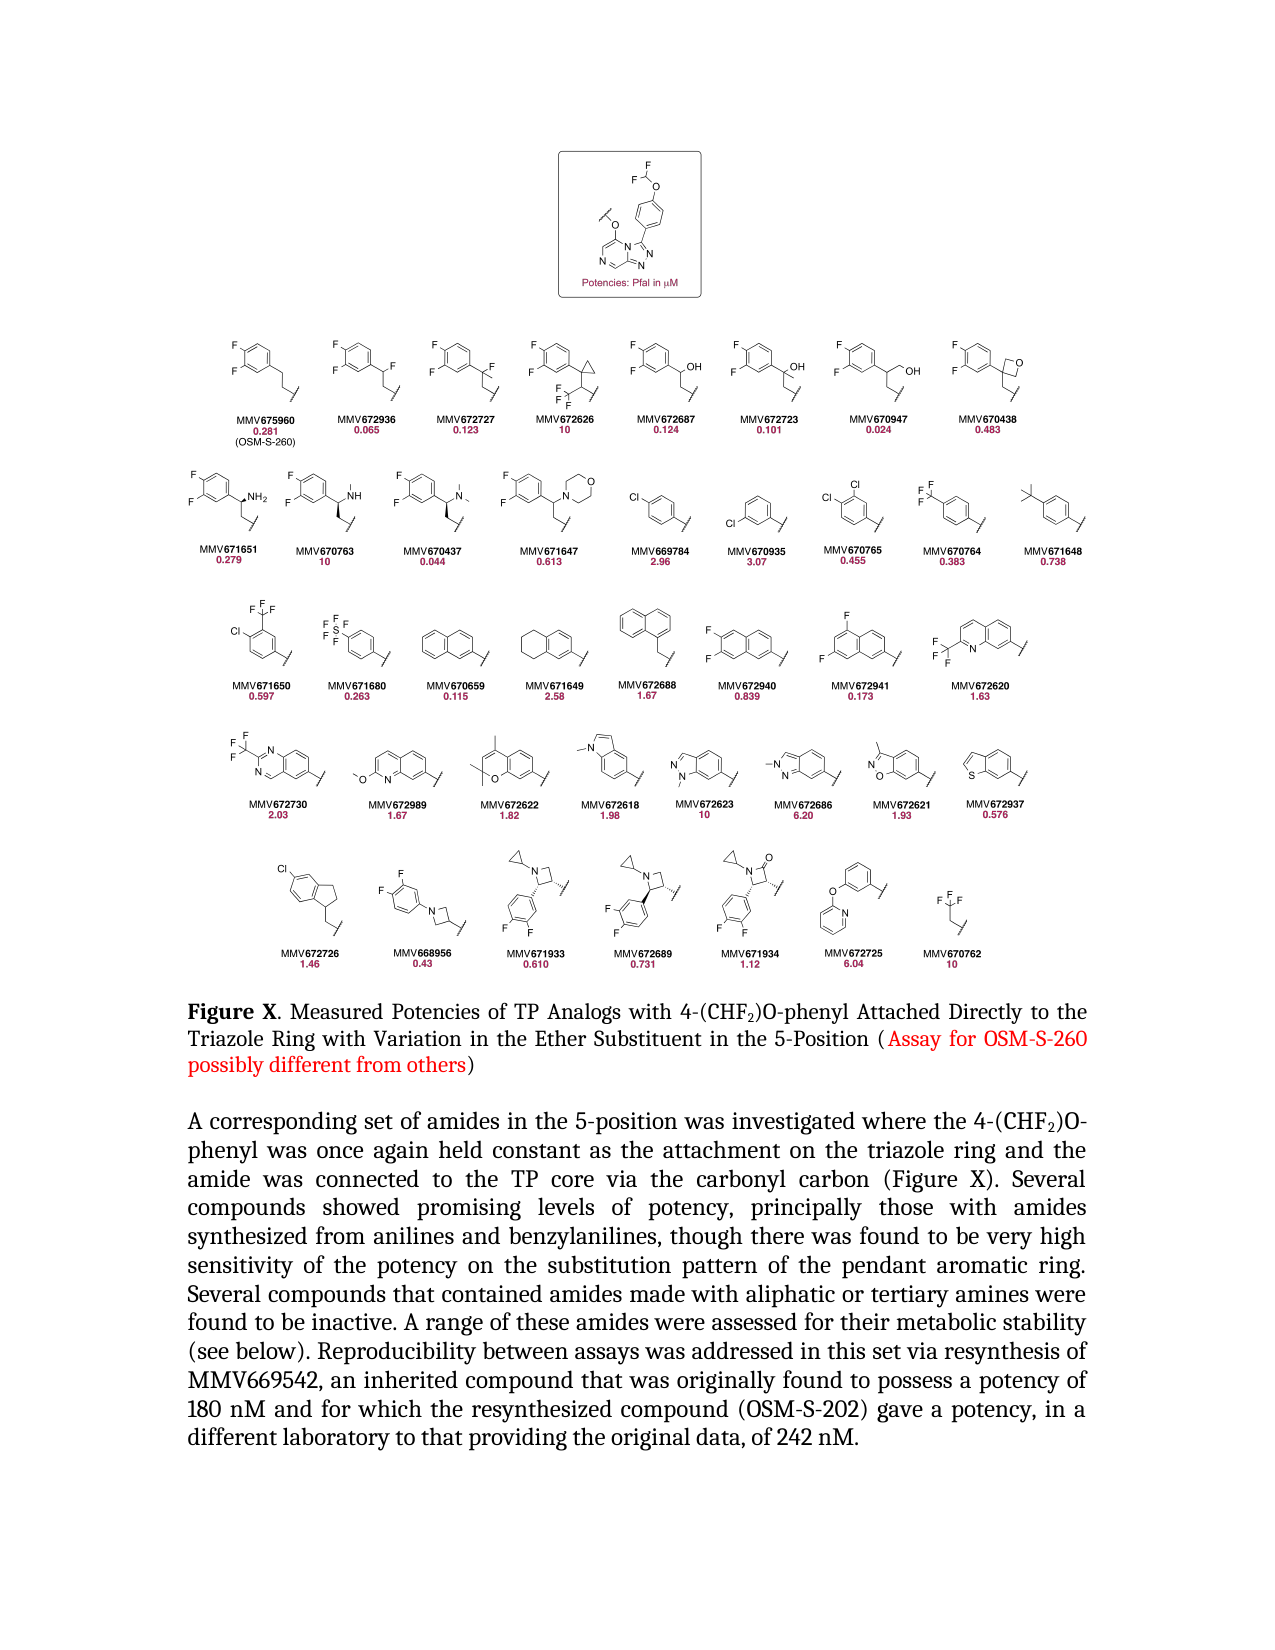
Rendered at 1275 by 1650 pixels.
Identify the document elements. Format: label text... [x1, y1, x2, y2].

text A corresponding set of amides in the 5-position was investigated where the 4-(CHF2)O-phenyl was once again held constant as the attachment on the triazole ring and the amide was connected to the TP core via the carbonyl carbon (Figure X). Several compounds showed promising levels of potency, principally those with amides synthesized from anilines and benzylanilines, though there was found to be very high sensitivity of the potency on the substitution pattern of the pendant aromatic ring. Several compounds that contained amides made with aliphatic or tertiary amines were found to be inactive. A range of these amides were assessed for their metabolic stability (see below). Reproducibility between assays was addressed in this set via resynthesis of MMV669542, an inherited compound that was originally found to possess a potency of 180 nM and for which the resynthesized compound (OSM-S-202) gave a potency, in a different laboratory to that providing the original data, of 242 nM. [187, 1107, 1087, 1452]
text Figure X. Measured Potencies of TP Analogs with 4-(CHF2)O-phenyl Attached Directly to the Triazole Ring with Variation in the Ether Substituent in the 5-Position (Assay for OSM-S-260 possibly different from others) [187, 999, 1087, 1078]
picture [187, 150, 1088, 971]
